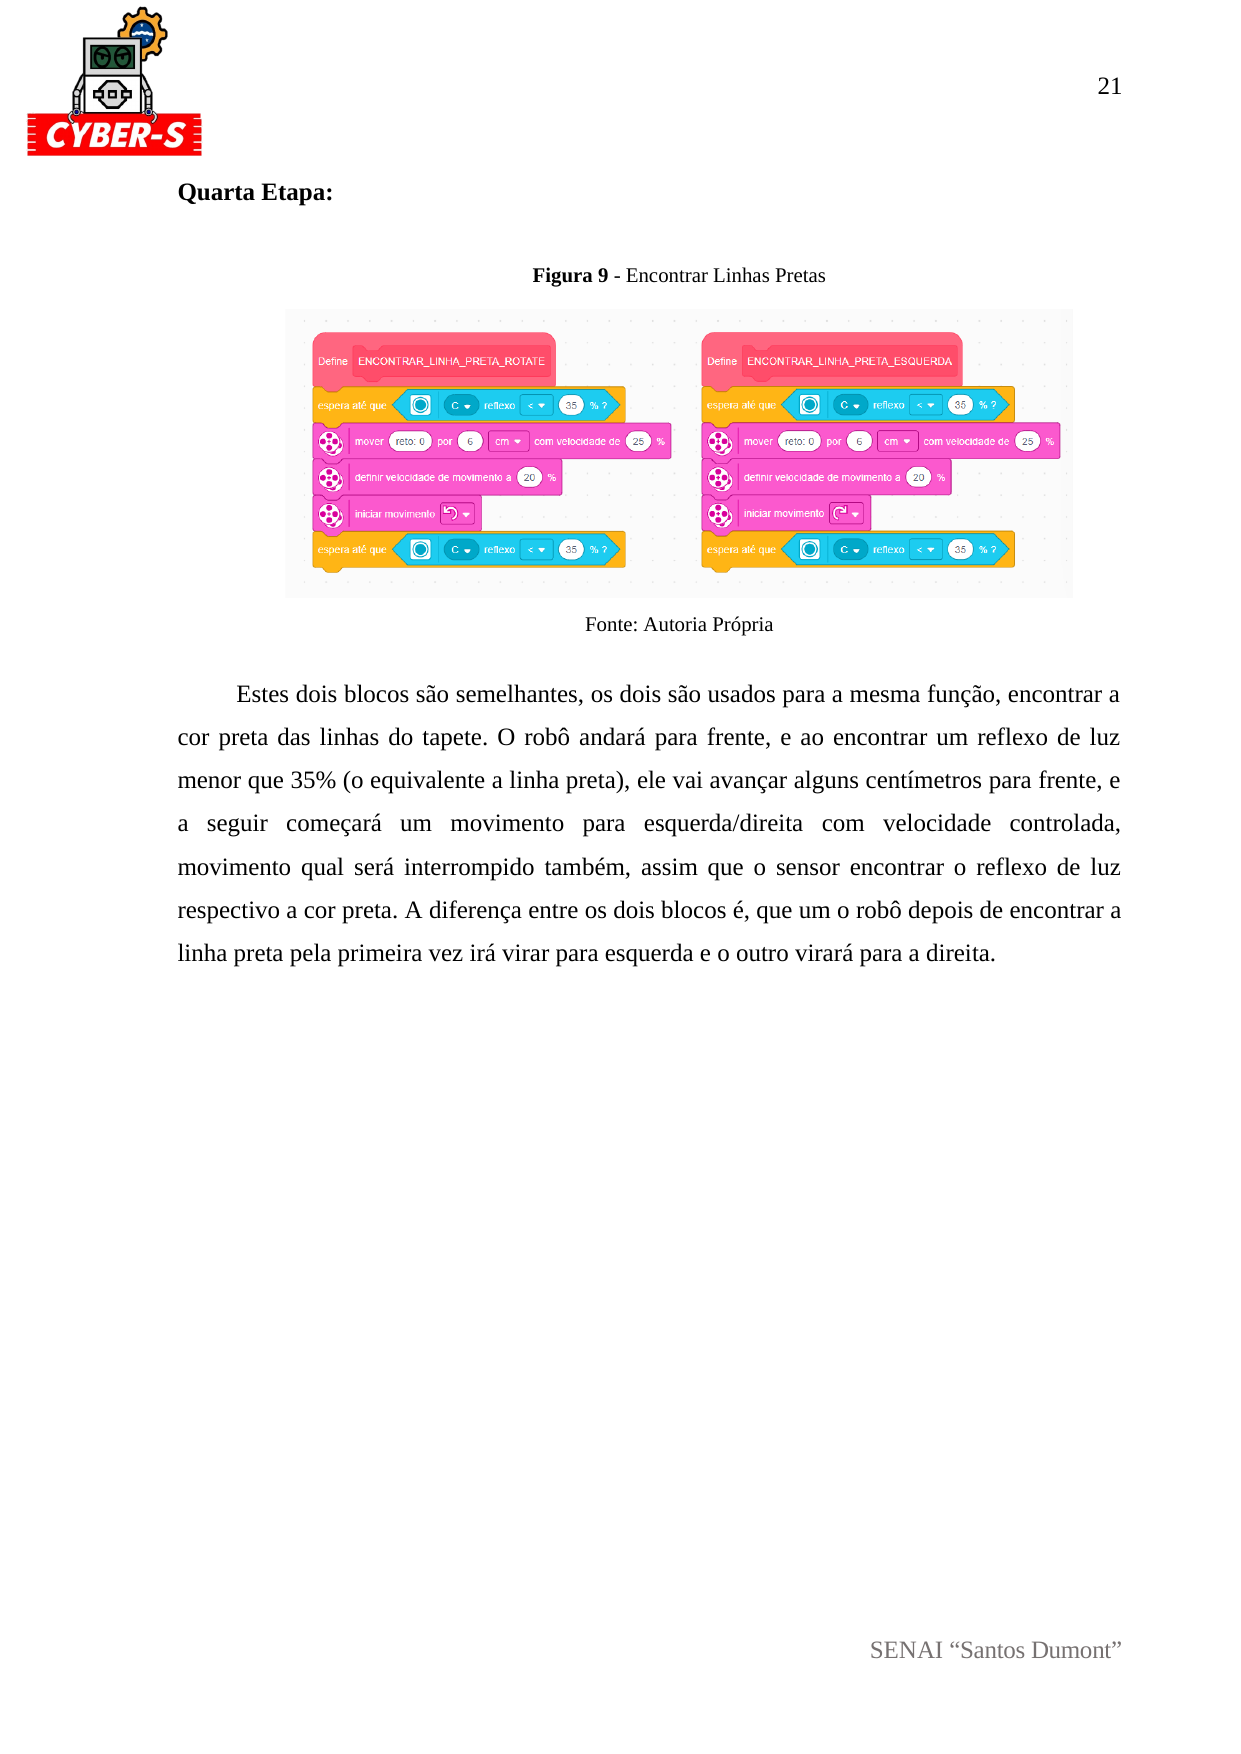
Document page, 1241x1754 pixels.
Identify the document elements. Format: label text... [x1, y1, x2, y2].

picture [18, 5, 211, 162]
text Quarta Etapa: [177, 177, 1122, 206]
text Estes dois blocos são semelhantes, os dois são usados para a mesma função, encontrar a cor preta das linhas do tapete. O robô andará para frente, e ao encontrar um reflexo de luz menor que 35% (o equivalente a linha preta), ele vai avançar alguns centímetros para frente, e a seguir começará um movimento para esquerda/direita com velocidade controlada, movimento qual será interrompido também, assim que o sensor encontrar o reflexo de luz respectivo a cor preta. A diferença entre os dois blocos é, que um o robô depois de encontrar a linha preta pela primeira vez irá virar para esquerda e o outro virará para a direita. [177, 679, 1122, 967]
text Fonte: Autoria Própria [177, 612, 1122, 636]
text Figura 9 - Encontrar Linhas Pretas [177, 263, 1122, 287]
picture [285, 309, 1073, 598]
